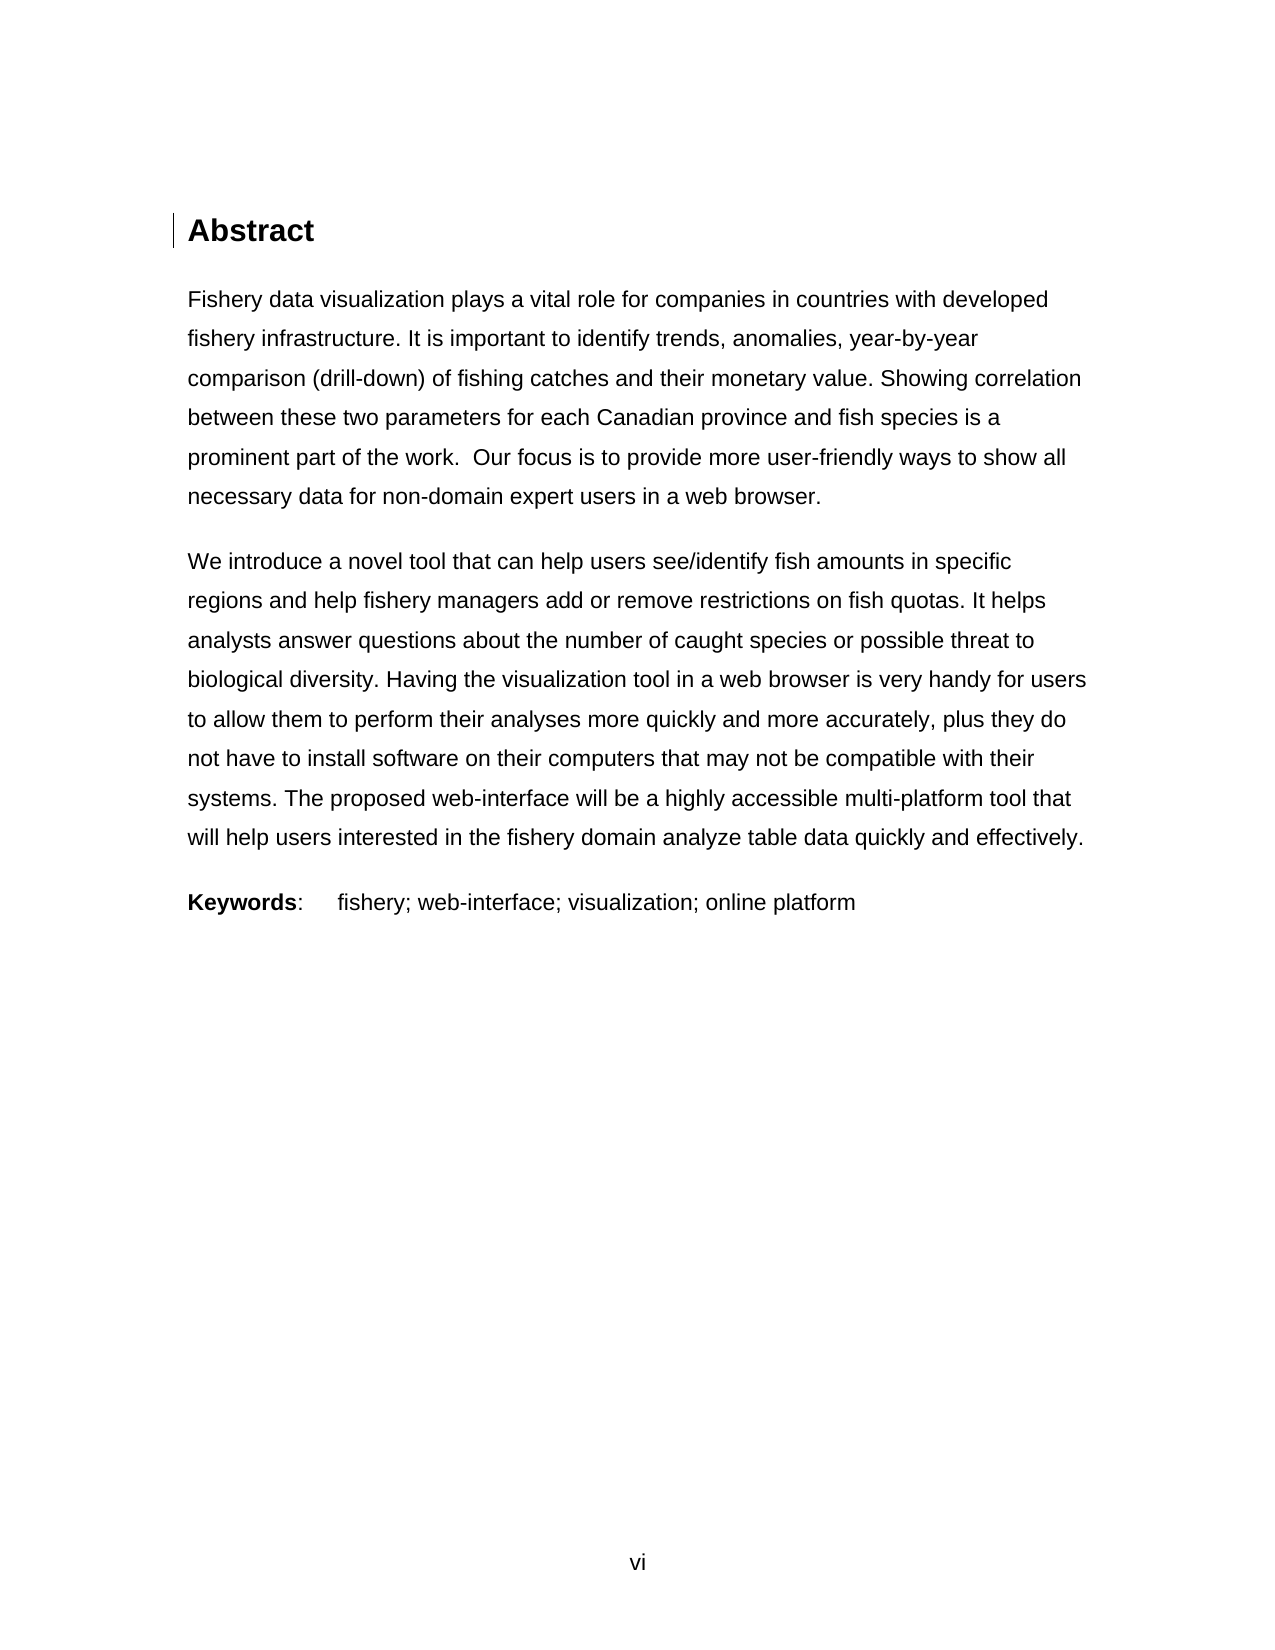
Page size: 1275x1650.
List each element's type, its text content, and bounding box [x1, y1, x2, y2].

text Keywords: fishery; web-interface; visualization; online platform [187, 889, 1087, 915]
subtitle Abstract [187, 212, 1087, 248]
text We introduce a novel tool that can help users see/identify fish amounts in specific regions and help fishery managers add or remove restrictions on fish quotas. It helps analysts answer questions about the number of caught species or possible threat to biological diversity. Having the visualization tool in a web browser is very handy for users to allow them to perform their analyses more quickly and more accurately, plus they do not have to install software on their computers that may not be compatible with their systems. The proposed web-interface will be a highly accessible multi-platform tool that will help users interested in the fishery domain analyze table data quickly and effectively. [187, 548, 1087, 851]
text Fishery data visualization plays a vital role for companies in countries with developed fishery infrastructure. It is important to identify trends, anomalies, year-by-year comparison (drill-down) of fishing catches and their monetary value. Showing correlation between these two parameters for each Canadian province and fish species is a prominent part of the work. Our focus is to provide more user-friendly ways to show all necessary data for non-domain expert users in a web browser. [187, 286, 1087, 510]
